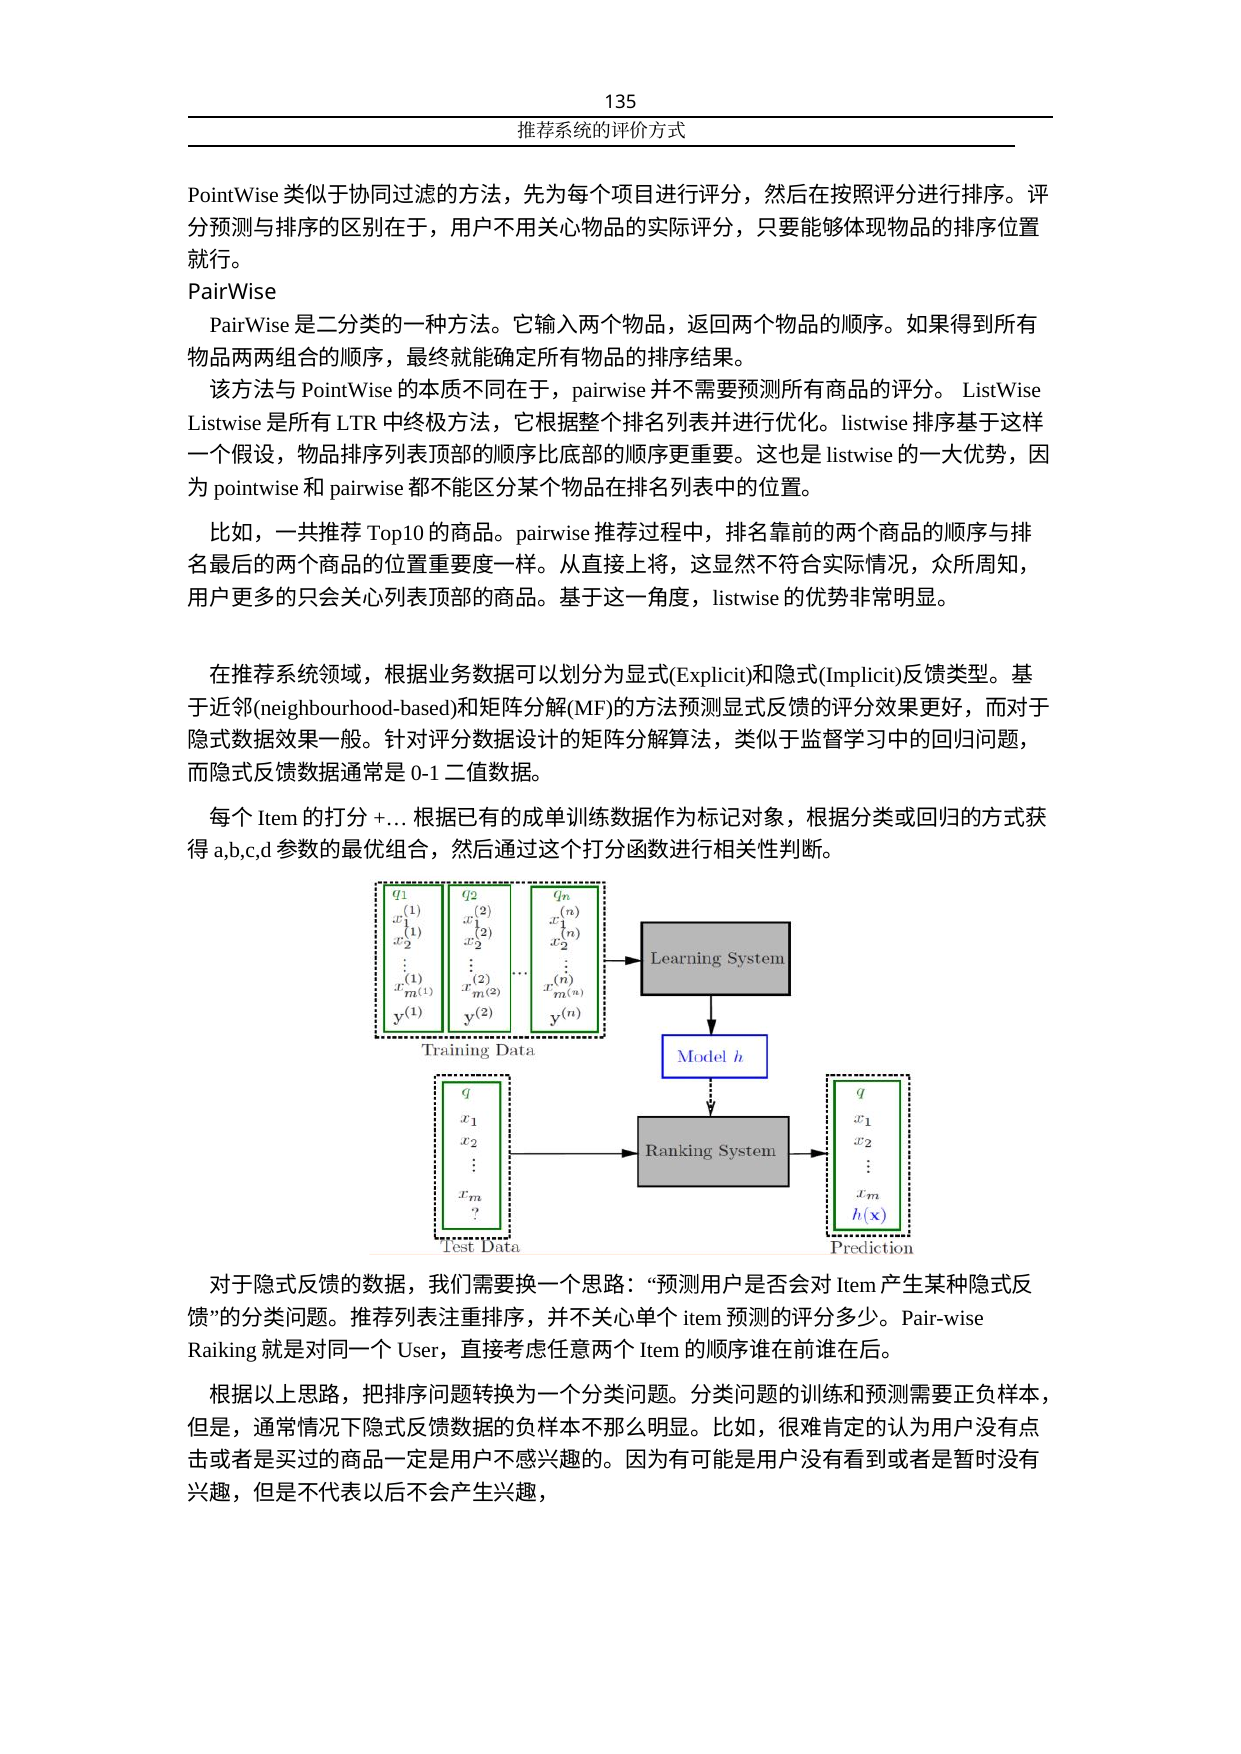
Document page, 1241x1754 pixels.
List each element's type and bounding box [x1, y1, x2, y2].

picture [369, 876, 915, 1255]
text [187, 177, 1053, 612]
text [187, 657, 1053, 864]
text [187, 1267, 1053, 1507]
